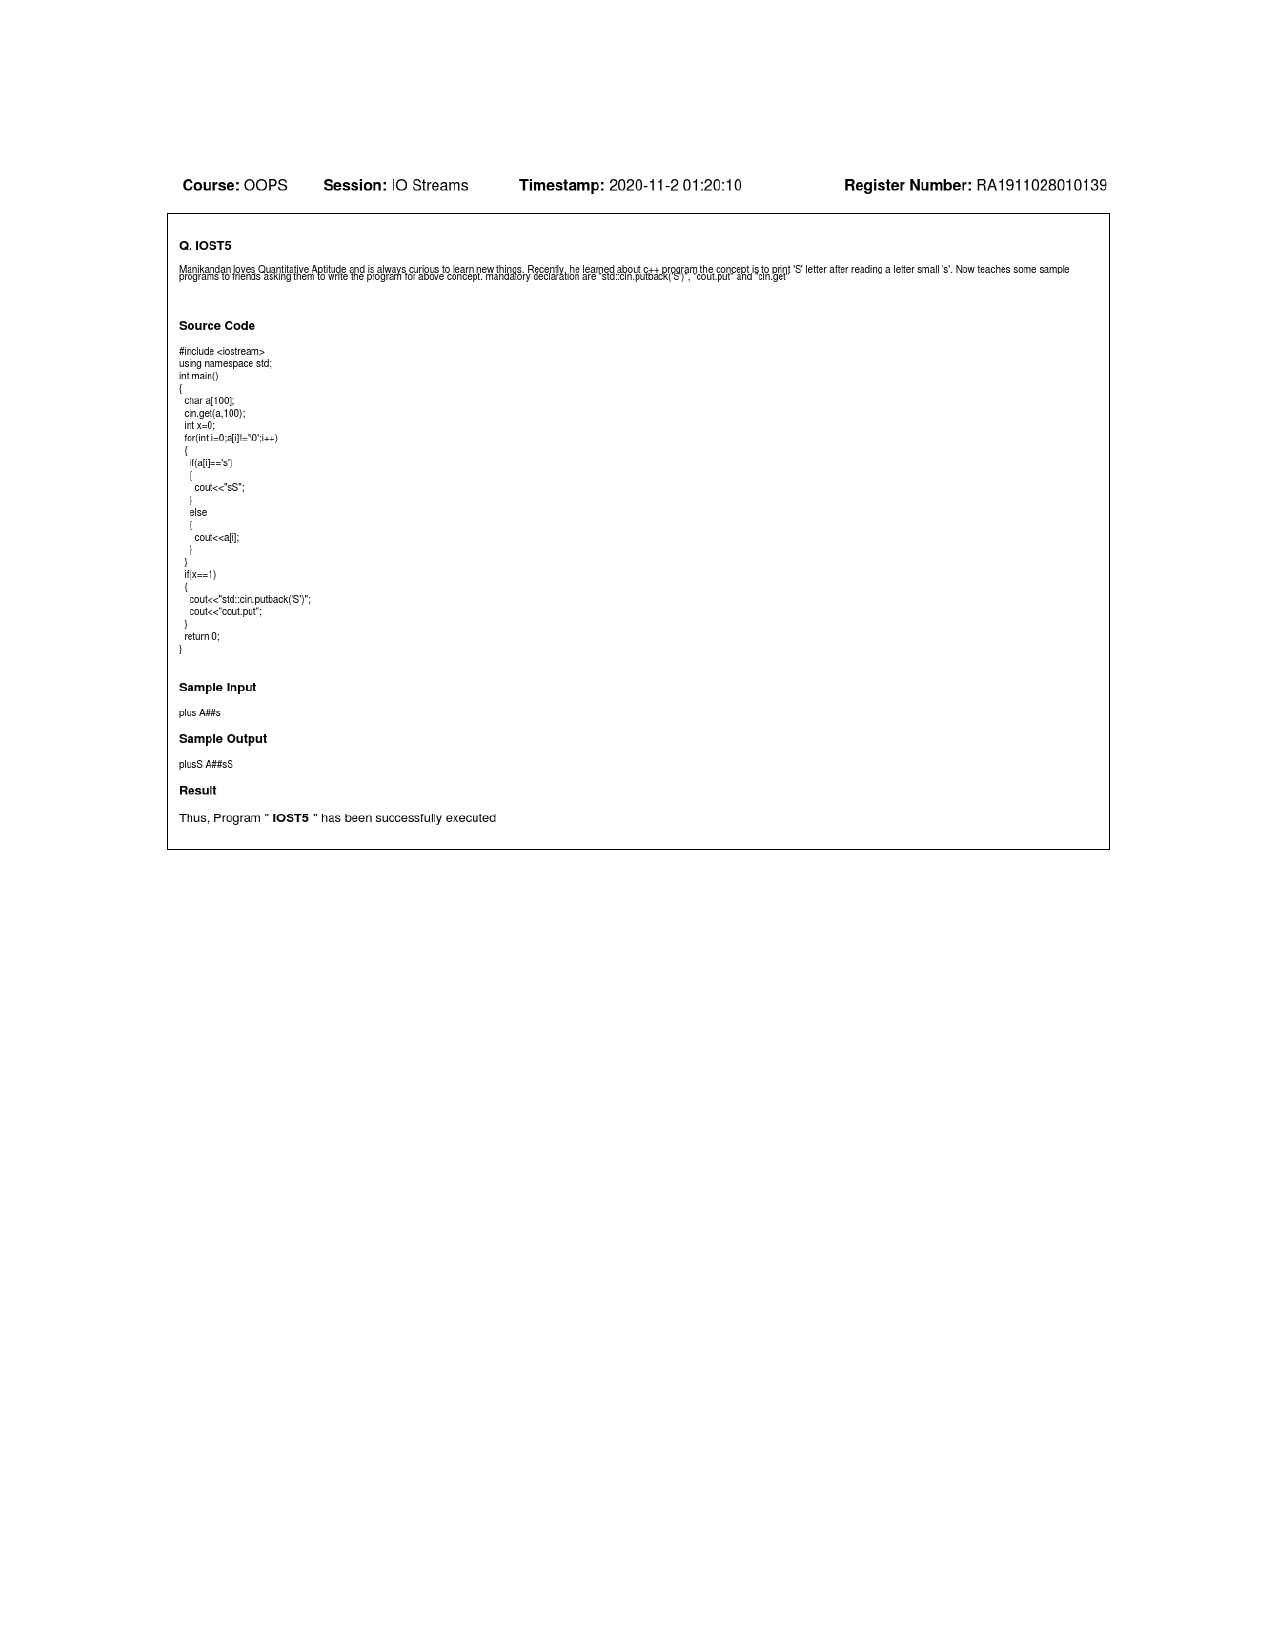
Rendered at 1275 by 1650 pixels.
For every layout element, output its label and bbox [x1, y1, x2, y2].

picture [150, 150, 1125, 857]
